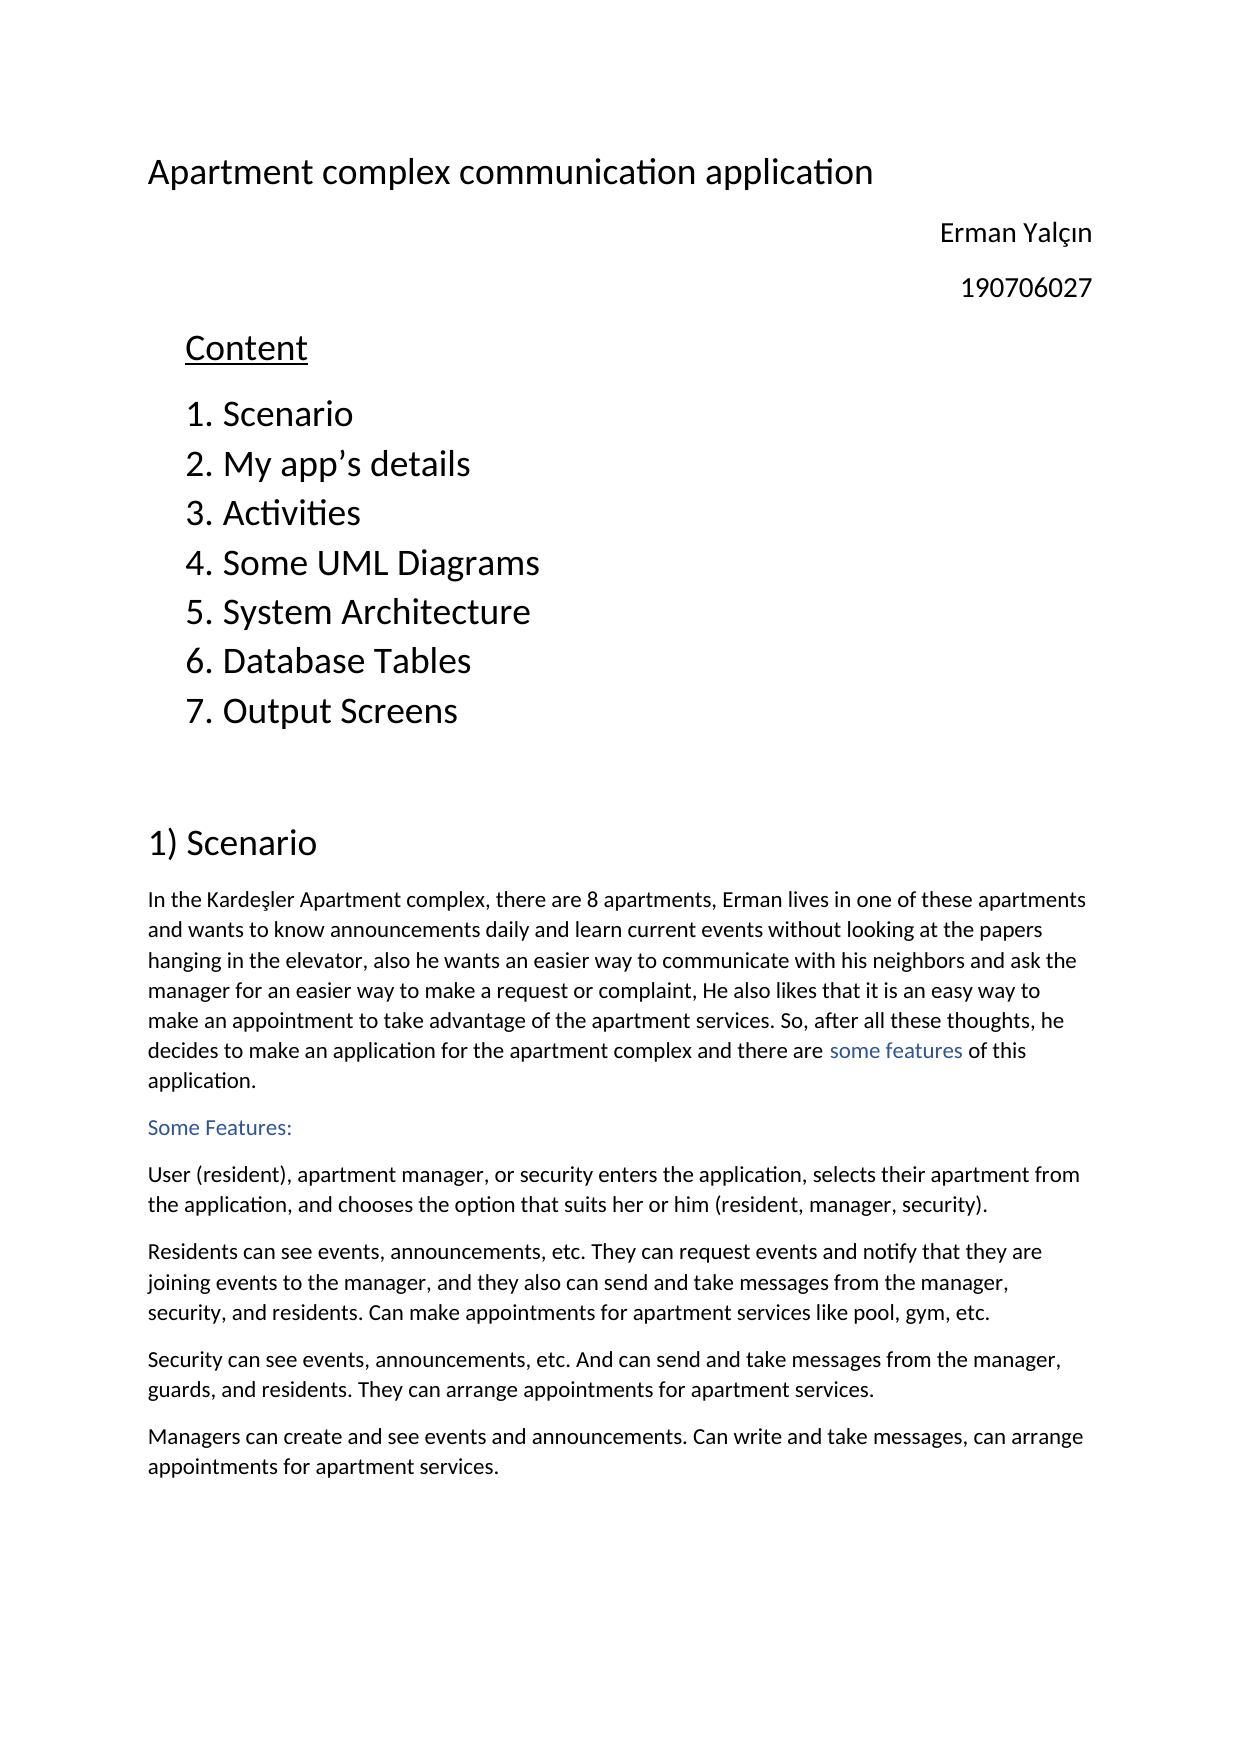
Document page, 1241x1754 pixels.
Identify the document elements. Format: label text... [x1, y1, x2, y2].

text Apartment complex communication application [148, 148, 1093, 193]
text Security can see events, announcements, etc. And can send and take messages from the manager, guards, and residents. They can arrange appointments for apartment services. [148, 1345, 1093, 1403]
text Residents can see events, announcements, etc. They can request events and notify that they are joining events to the manager, and they also can send and take messages from the manager, security, and residents. Can make appointments for apartment services like pool, gym, etc. [148, 1237, 1093, 1326]
list System Architecture [185, 588, 1093, 634]
text User (resident), apartment manager, or security enters the application, selects their apartment from the application, and chooses the option that suits her or him (resident, manager, security). [148, 1160, 1093, 1219]
text Content [148, 324, 1093, 370]
list Database Tables [185, 637, 1093, 683]
list Output Screens [185, 687, 1093, 733]
list My app’s details [185, 439, 1093, 485]
list Activities [185, 489, 1093, 535]
text Some Features: [148, 1113, 1093, 1142]
list Some UML Diagrams [185, 538, 1093, 584]
list Scenario [185, 390, 1093, 436]
text In the Kardeşler Apartment complex, there are 8 apartments, Erman lives in one of these apartments and wants to know announcements daily and learn current events without looking at the papers hanging in the elevator, also he wants an easier way to communicate with his neighbors and ask the manager for an easier way to make a request or complaint, He also likes that it is an easy way to make an appointment to take advantage of the apartment services. So, after all these thoughts, he decides to make an application for the apartment complex and there are some features of this application. [148, 885, 1093, 1095]
text 1) Scenario [148, 819, 1093, 865]
text Erman Yalçın [148, 214, 1093, 249]
text Managers can create and see events and announcements. Can write and take messages, can arrange appointments for apartment services. [148, 1422, 1093, 1480]
text 190706027 [148, 269, 1093, 304]
